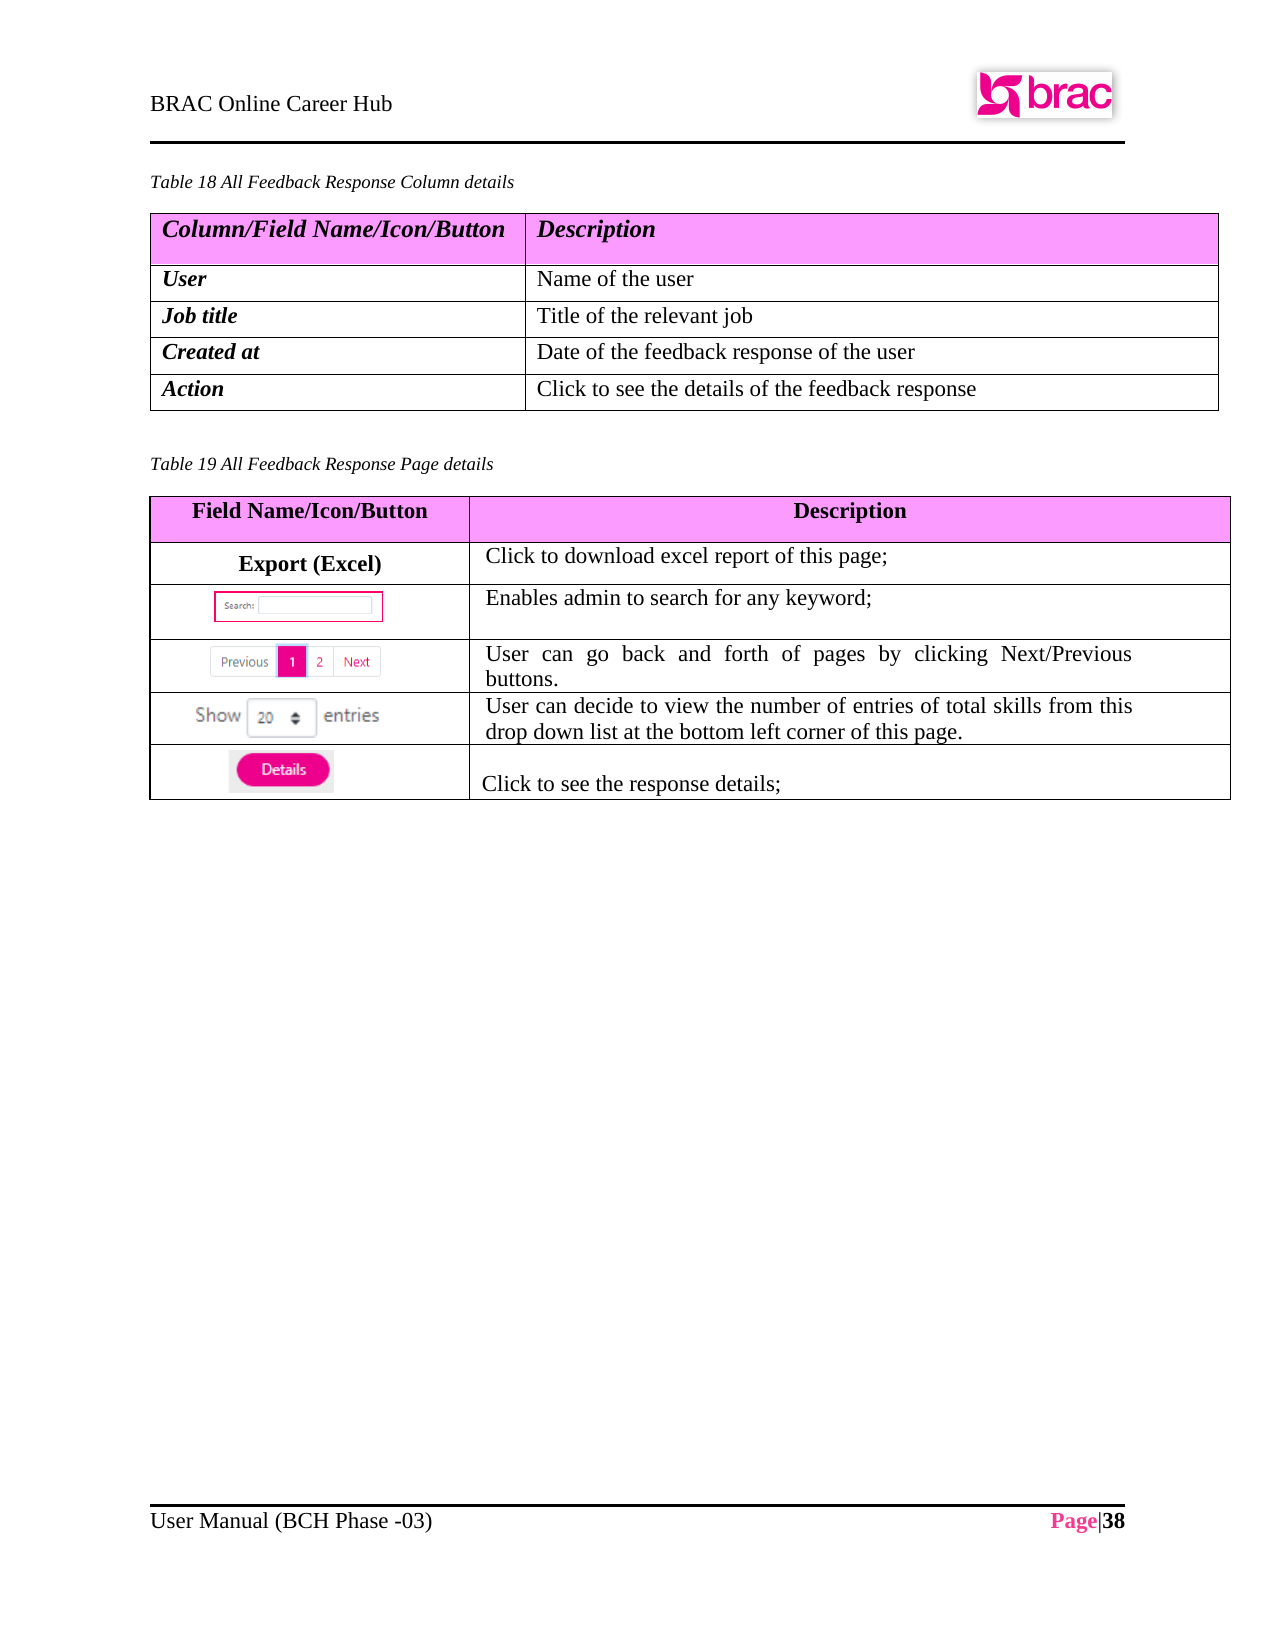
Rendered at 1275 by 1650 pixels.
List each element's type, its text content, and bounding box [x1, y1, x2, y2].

table_cell Date of the feedback response of the user [526, 338, 1218, 373]
table_cell [151, 585, 469, 639]
table_cell User can decide to view the number of entries of total skills from this drop down list at the bottom left corner of this page. [470, 693, 1230, 744]
table_cell Job title [151, 302, 525, 337]
table_cell User [151, 266, 525, 301]
table_cell Export (Excel) [151, 543, 469, 584]
picture [228, 750, 334, 793]
picture [216, 593, 382, 621]
table_cell User can go back and forth of pages by clicking Next/Previous buttons. [470, 640, 1230, 692]
table_cell Click to see the details of the feedback response [526, 375, 1218, 410]
table_header Description [470, 497, 1230, 542]
table_cell Action [151, 375, 525, 410]
table_header Column/Field Name/Icon/Button [151, 214, 525, 264]
table_cell [151, 745, 469, 799]
table_cell Title of the relevant job [526, 302, 1218, 337]
table_cell Name of the user [526, 266, 1218, 301]
text Table 19 All Feedback Response Page details [150, 453, 1125, 475]
text Table 18 All Feedback Response Column details [150, 171, 1125, 192]
table_cell Enables admin to search for any keyword; [470, 585, 1230, 639]
picture [977, 72, 1112, 118]
table_cell [151, 693, 469, 744]
table_cell Click to see the response details; [470, 745, 1230, 799]
table_header Description [526, 214, 1218, 264]
table_cell [151, 640, 469, 692]
table_header Field Name/Icon/Button [151, 497, 469, 542]
picture [187, 698, 390, 738]
table_cell Created at [151, 338, 525, 373]
picture [198, 643, 387, 682]
table_cell Click to download excel report of this page; [470, 543, 1230, 584]
